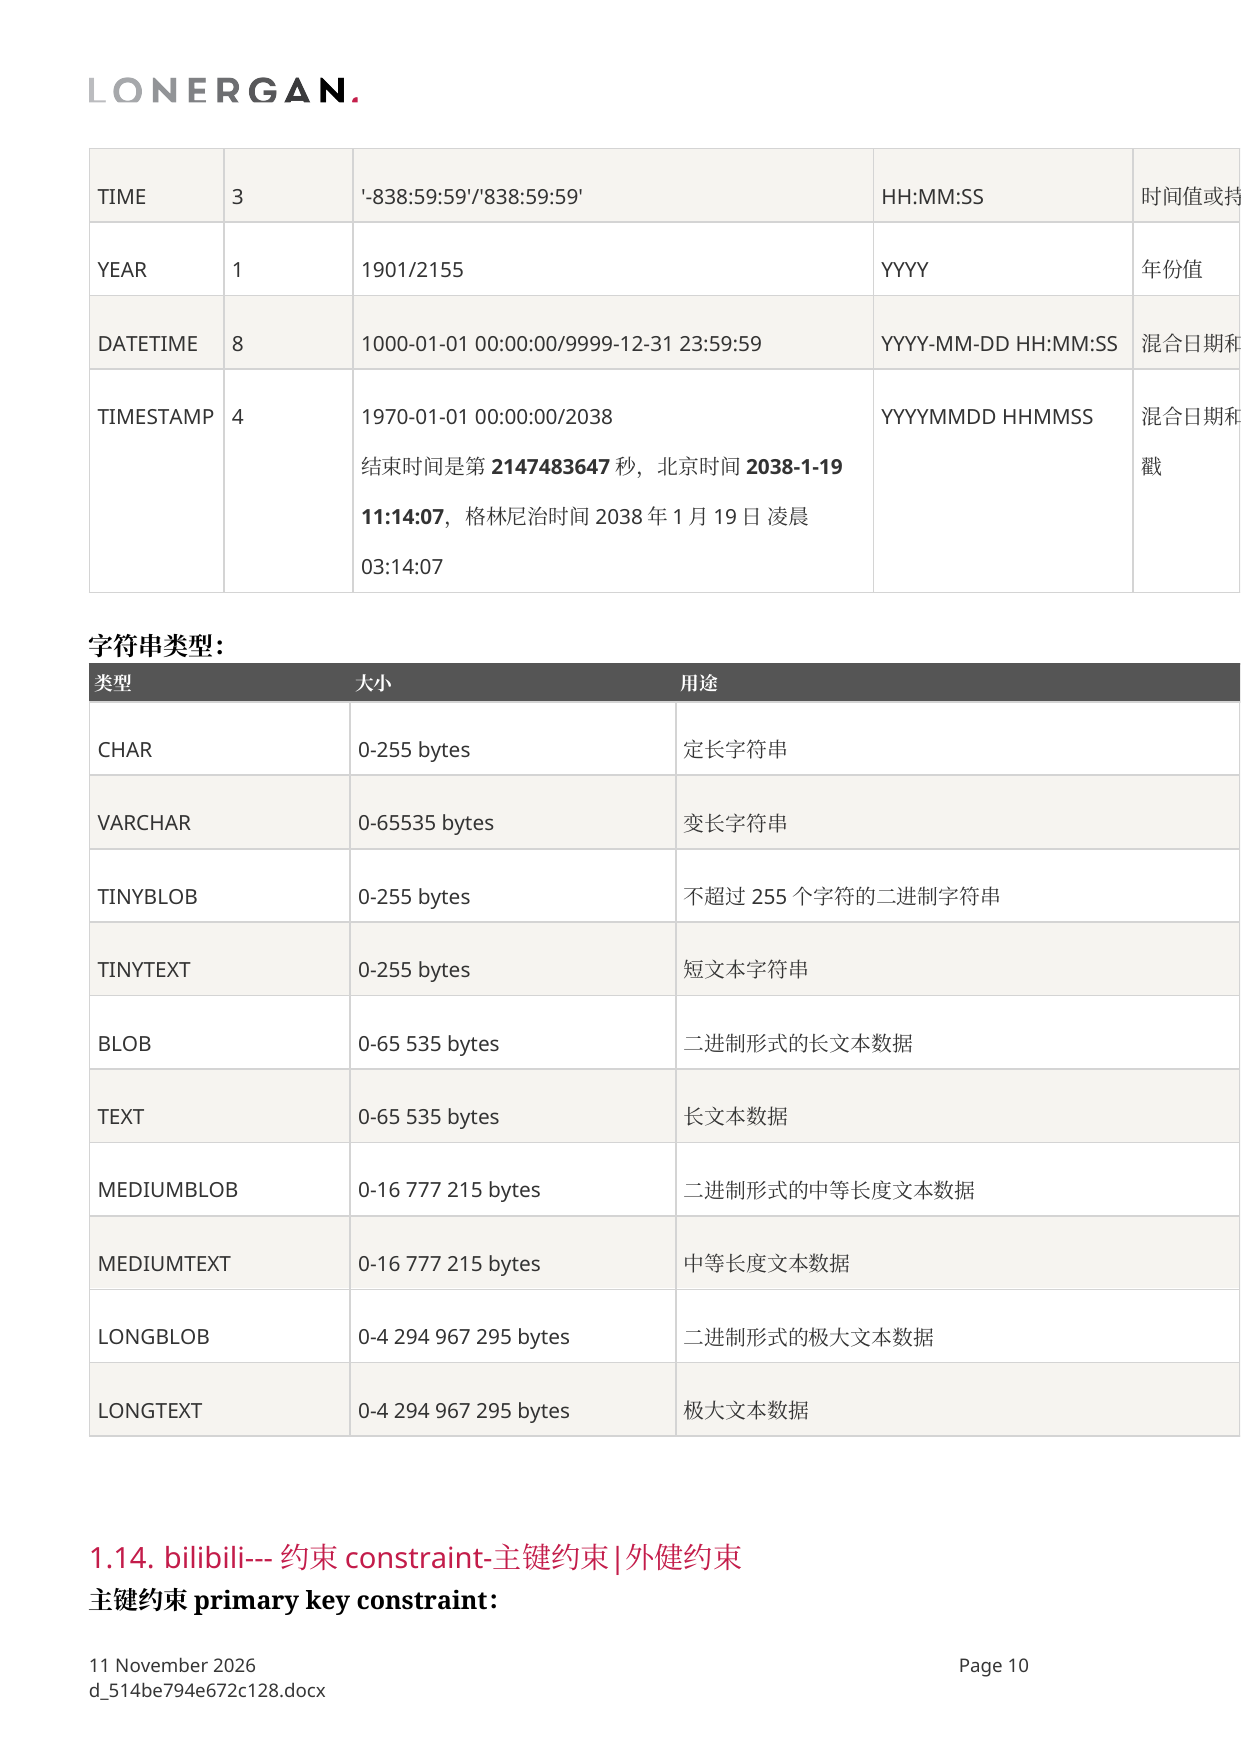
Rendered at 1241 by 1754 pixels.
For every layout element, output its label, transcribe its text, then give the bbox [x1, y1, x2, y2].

picture [88, 77, 358, 103]
table_cell 定长字符串 [677, 703, 1239, 774]
table_cell VARCHAR [90, 776, 349, 848]
table_cell 8 [225, 296, 352, 368]
table_cell CHAR [90, 703, 349, 774]
table_cell YYYY [874, 223, 1132, 294]
table_cell TEXT [90, 1070, 349, 1142]
table_header 大小 [351, 665, 675, 701]
table_cell 1000-01-01 00:00:00/9999-12-31 23:59:59 [354, 296, 873, 368]
table_cell 0-16 777 215 bytes [351, 1143, 675, 1215]
table_header 用途 [677, 665, 1239, 701]
table_header 类型 [90, 665, 349, 701]
table_cell DATETIME [90, 296, 223, 368]
table_cell 极大文本数据 [677, 1363, 1239, 1435]
table_cell HH:MM:SS [874, 149, 1132, 221]
table_cell 0-65 535 bytes [351, 996, 675, 1068]
table_cell TINYBLOB [90, 850, 349, 921]
table_cell 变长字符串 [677, 776, 1239, 848]
table_cell TIMESTAMP [90, 370, 223, 591]
table_cell BLOB [90, 996, 349, 1068]
subtitle bilibili--- 约束constraint-主键约束|外健约束 [89, 1535, 1155, 1577]
table_cell 0-255 bytes [351, 923, 675, 995]
text 字符串类型： [89, 627, 1152, 663]
table_cell 不超过 255 个字符的二进制字符串 [677, 850, 1239, 921]
table_cell 短文本字符串 [677, 923, 1239, 995]
table_cell 3 [225, 149, 352, 221]
table_cell 0-4 294 967 295 bytes [351, 1363, 675, 1435]
table_cell 1901/2155 [354, 223, 873, 294]
table_cell 中等长度文本数据 [677, 1217, 1239, 1288]
table_cell 0-4 294 967 295 bytes [351, 1290, 675, 1362]
table_cell 二进制形式的极大文本数据 [677, 1290, 1239, 1362]
table_cell 0-255 bytes [351, 703, 675, 774]
table_cell TINYTEXT [90, 923, 349, 995]
table_cell 时间值或持续时间 [1134, 149, 1239, 221]
table_cell MEDIUMBLOB [90, 1143, 349, 1215]
table_cell 二进制形式的中等长度文本数据 [677, 1143, 1239, 1215]
table_cell YYYY-MM-DD HH:MM:SS [874, 296, 1132, 368]
table_cell 二进制形式的长文本数据 [677, 996, 1239, 1068]
table_cell 0-255 bytes [351, 850, 675, 921]
table_cell 0-65535 bytes [351, 776, 675, 848]
table_cell 混合日期和时间值，时间戳 [1134, 370, 1239, 591]
table_cell 年份值 [1134, 223, 1239, 294]
table_cell 混合日期和时间值 [1134, 296, 1239, 368]
table_cell 0-16 777 215 bytes [351, 1217, 675, 1288]
table_cell 1970-01-01 00:00:00/2038 结束时间是第 2147483647 秒，北京时间 2038-1-19 11:14:07，格林尼治时间 2038年1月19日 凌晨 03:14:07 [354, 370, 873, 591]
table_cell 长文本数据 [677, 1070, 1239, 1142]
table_cell 0-65 535 bytes [351, 1070, 675, 1142]
table_cell MEDIUMTEXT [90, 1217, 349, 1288]
table_cell '-838:59:59'/'838:59:59' [354, 149, 873, 221]
table_cell YEAR [90, 223, 223, 294]
table_cell 4 [225, 370, 352, 591]
table_cell TIME [90, 149, 223, 221]
table_cell LONGTEXT [90, 1363, 349, 1435]
table_cell LONGBLOB [90, 1290, 349, 1362]
table_cell YYYYMMDD HHMMSS [874, 370, 1132, 591]
text 主键约束primary key constraint： [89, 1581, 1152, 1617]
table_cell 1 [225, 223, 352, 294]
